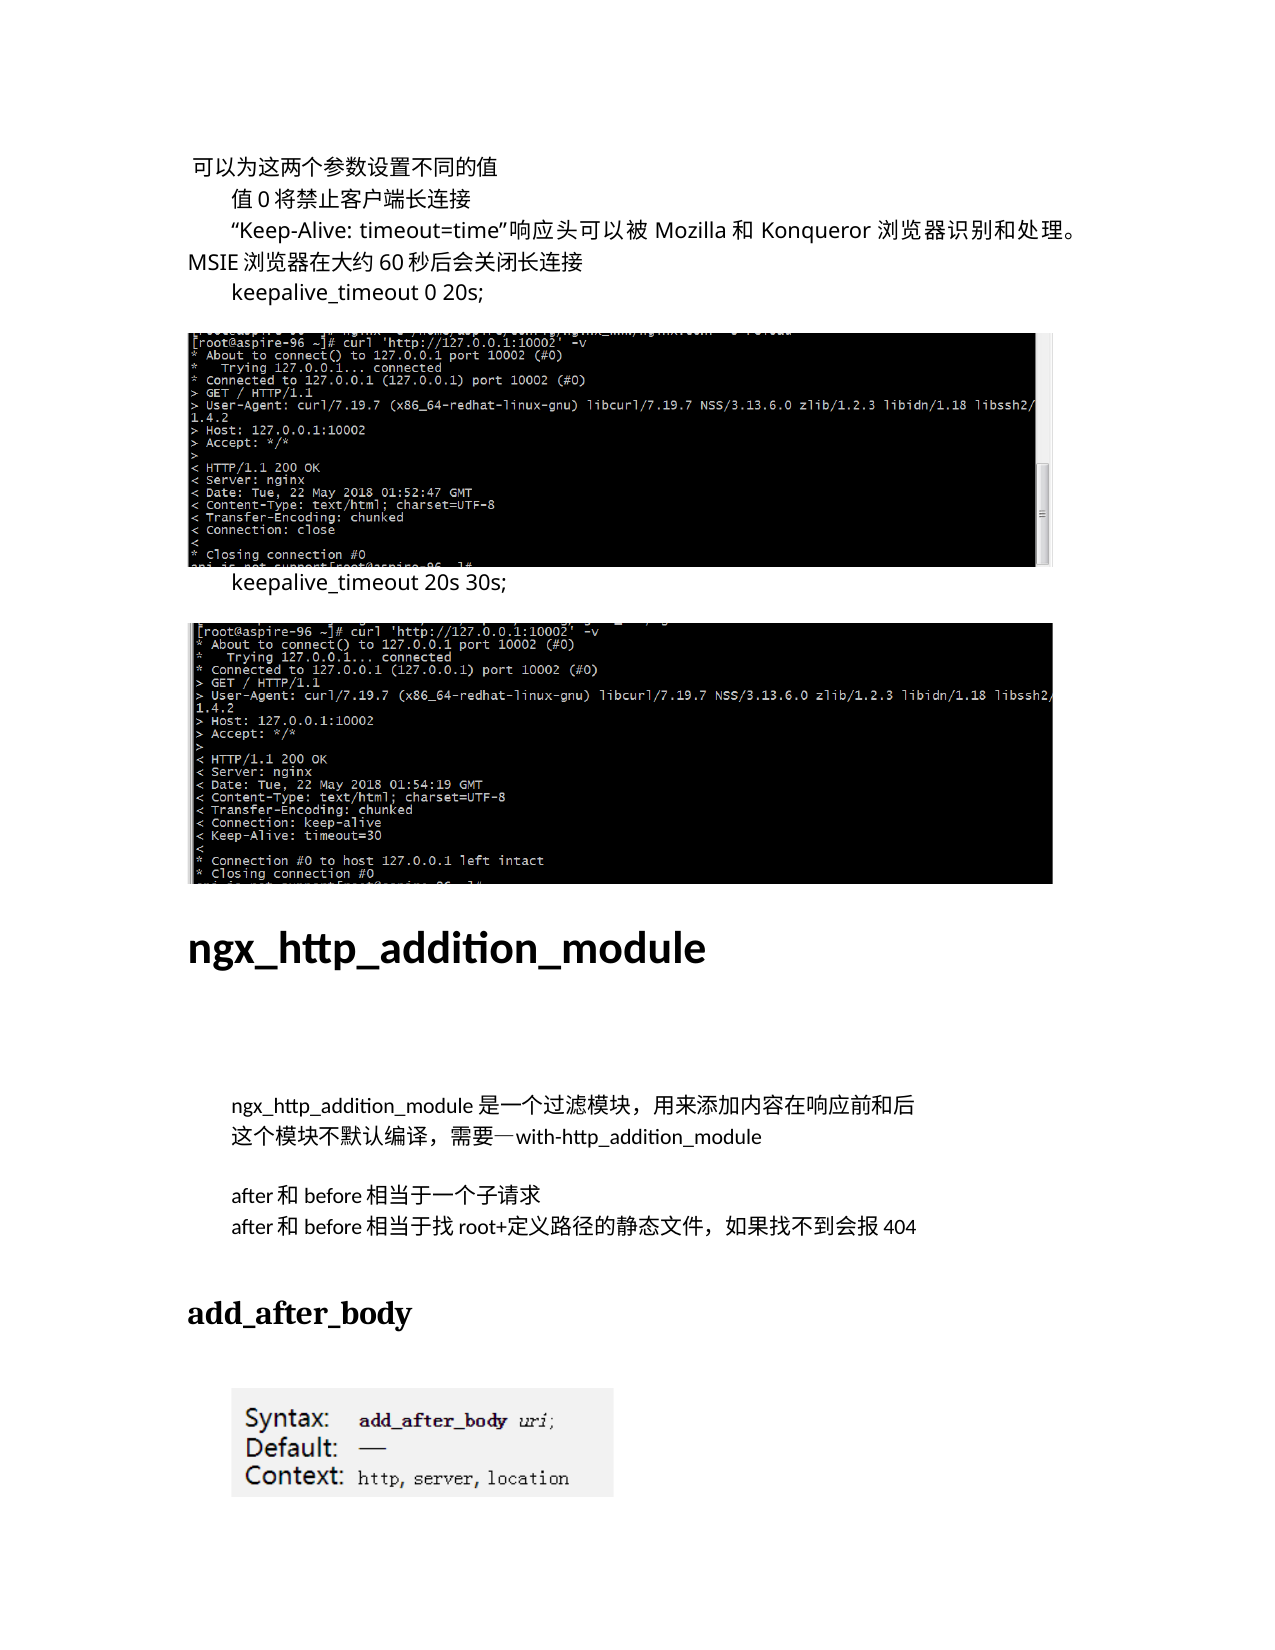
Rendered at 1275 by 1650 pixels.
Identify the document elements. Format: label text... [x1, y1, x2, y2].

text after和before相当于找root+定义路径的静态文件，如果找不到会报404 [187, 1209, 1087, 1241]
text 值0将禁止客户端长连接 [187, 182, 1087, 213]
text keepalive_timeout 20s 30s; [187, 567, 1087, 597]
picture [187, 333, 1053, 567]
text ngx_http_addition_module是一个过滤模块，用来添加内容在响应前和后 [187, 1088, 1087, 1119]
text after和before相当于一个子请求 [187, 1178, 1087, 1209]
subtitle add_after_body [187, 1295, 1087, 1333]
text “Keep-Alive: timeout=time”响应头可以被Mozilla和Konqueror浏览器识别和处理。 MSIE浏览器在大约60秒后会关闭长连接 [187, 213, 1087, 277]
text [187, 150, 1087, 182]
text keepalive_timeout 0 20s; [187, 277, 1087, 307]
text 这个模块不默认编译，需要—with-http_addition_module [187, 1119, 1087, 1151]
subtitle ngx_http_addition_module [187, 918, 1087, 974]
picture [187, 623, 1053, 884]
picture [231, 1388, 614, 1497]
